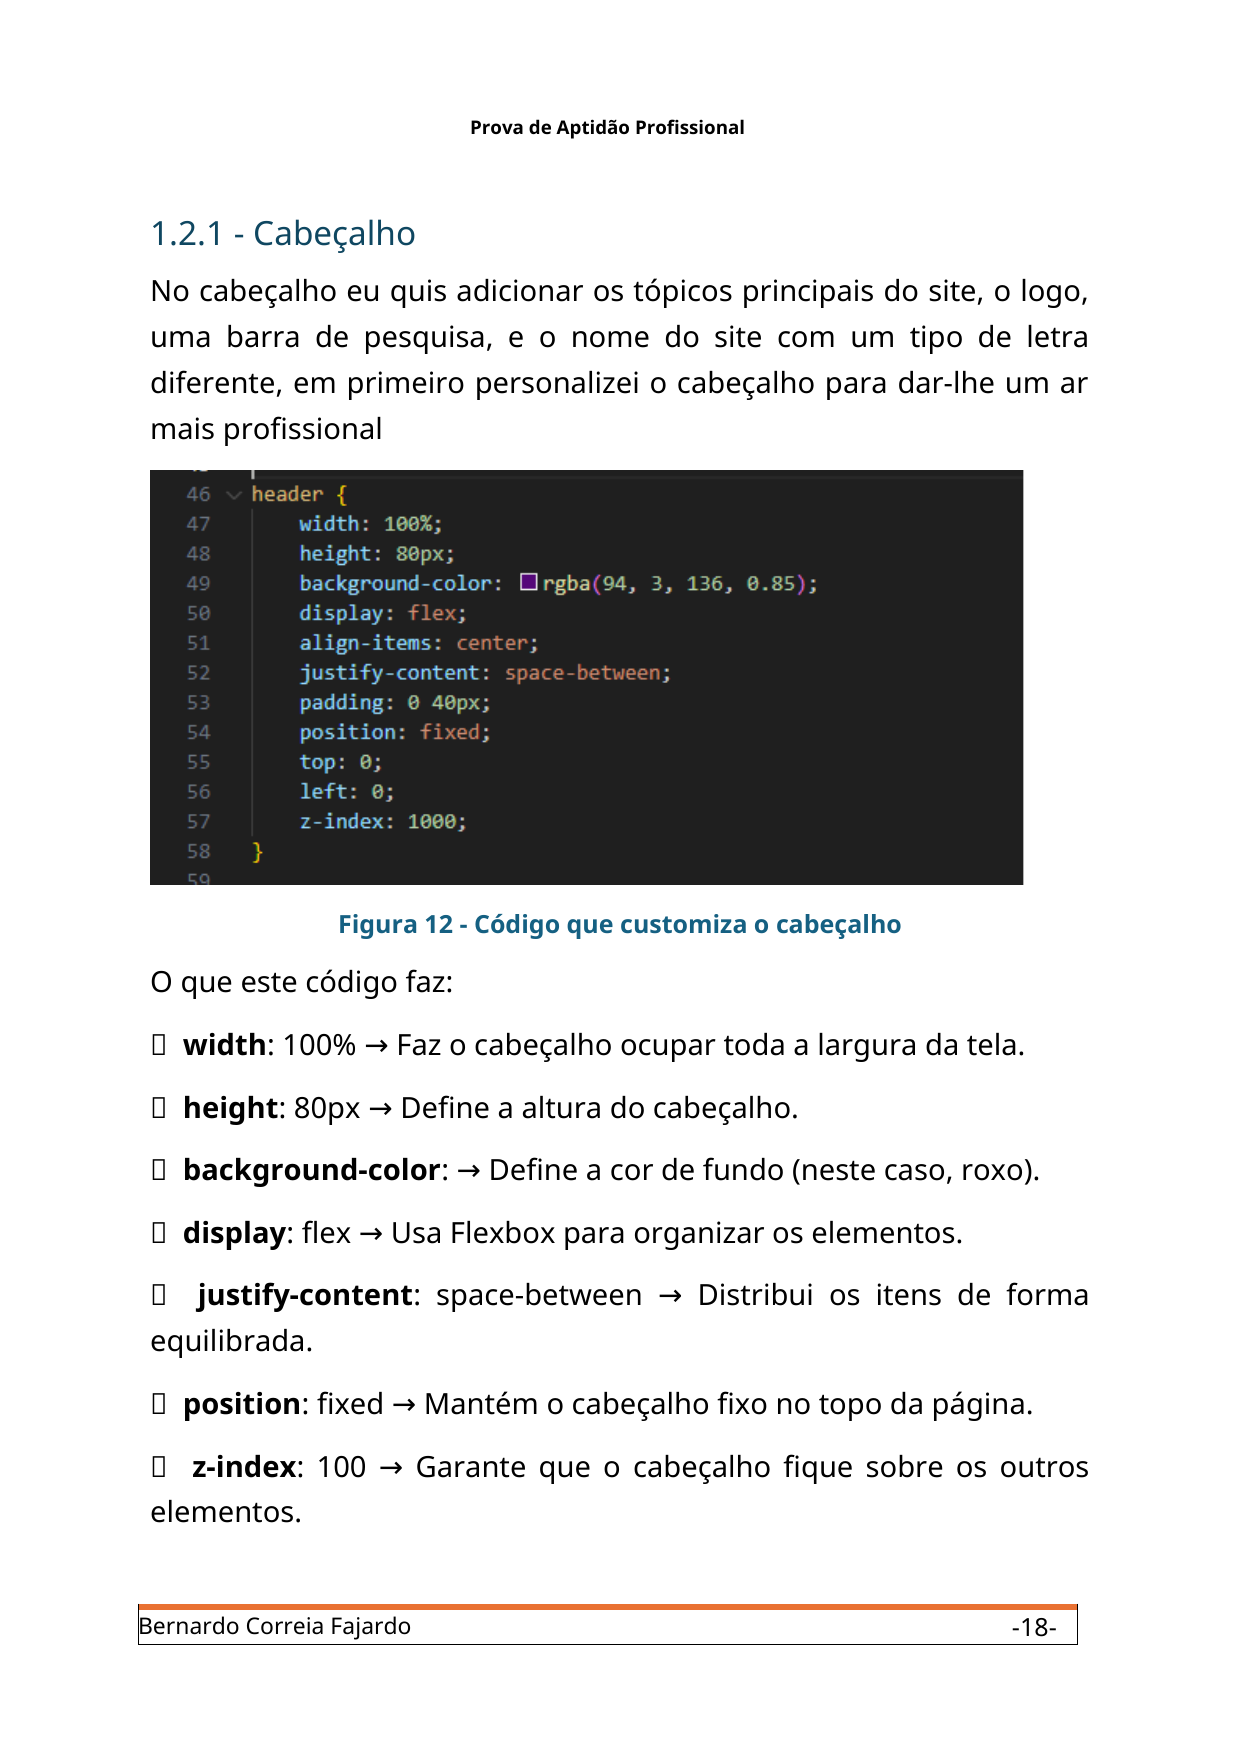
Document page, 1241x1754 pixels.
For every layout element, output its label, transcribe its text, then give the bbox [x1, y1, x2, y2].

text  height: 80px → Define a altura do cabeçalho. [150, 1087, 1090, 1127]
text  justify-content: space-between → Distribui os itens de forma equilibrada. [150, 1275, 1090, 1360]
subtitle 1.2.1 - Cabeçalho [150, 209, 1090, 255]
text  background-color: → Define a cor de fundo (neste caso, roxo). [150, 1149, 1090, 1189]
text No cabeçalho eu quis adicionar os tópicos principais do site, o logo, uma barra de pesquisa, e o nome do site com um tipo de letra diferente, em primeiro personalizei o cabeçalho para dar-lhe um ar mais profissional [150, 270, 1090, 448]
text O que este código faz: [150, 962, 1090, 1001]
text  position: fixed → Mantém o cabeçalho fixo no topo da página. [150, 1383, 1090, 1423]
text  display: flex → Usa Flexbox para organizar os elementos. [150, 1212, 1090, 1252]
picture [150, 470, 1024, 885]
text  z-index: 100 → Garante que o cabeçalho fique sobre os outros elementos. [150, 1446, 1090, 1531]
text Figura 12 - Código que customiza o cabeçalho [150, 907, 1090, 941]
text  width: 100% → Faz o cabeçalho ocupar toda a largura da tela. [150, 1024, 1090, 1064]
